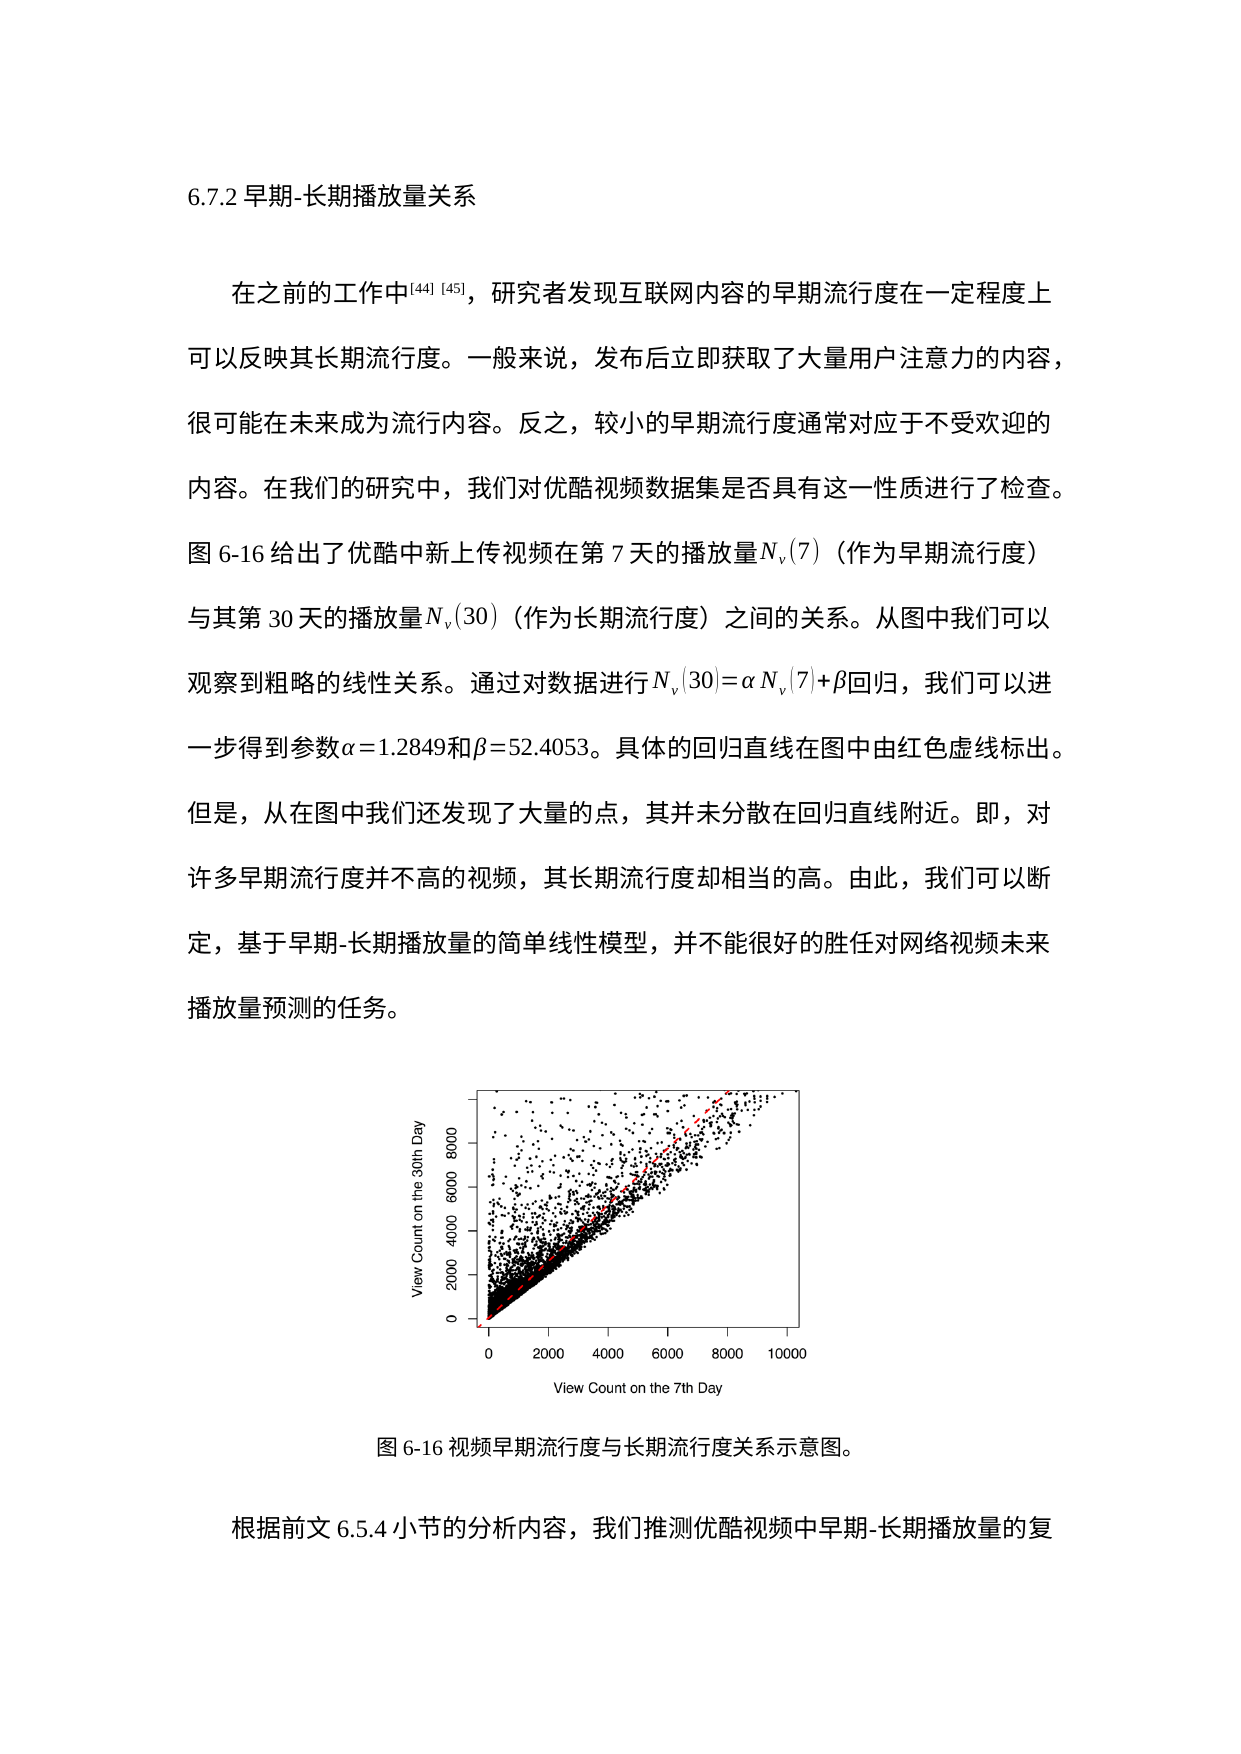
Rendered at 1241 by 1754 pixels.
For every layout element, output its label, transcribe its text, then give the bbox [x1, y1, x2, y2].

picture [406, 1072, 835, 1415]
text 早期-长期播放量关系 [187, 162, 1053, 227]
text 在之前的工作中[44] [45]，研究者发现互联网内容的早期流行度在一定程度上可以反映其长期流行度。一般来说，发布后立即获取了大量用户注意力的内容，很可能在未来成为流行内容。反之，较小的早期流行度通常对应于不受欢迎的内容。在我们的研究中，我们对优酷视频数据集是否具有这一性质进行了检查。图6-16给出了优酷中新上传视频在第7天的播放量（作为早期流行度）与其第30天的播放量（作为长期流行度）之间的关系。从图中我们可以观察到粗略的线性关系。通过对数据进行回归，我们可以进一步得到参数和。具体的回归直线在图中由红色虚线标出。但是，从在图中我们还发现了大量的点，其并未分散在回归直线附近。即，对许多早期流行度并不高的视频，其长期流行度却相当的高。由此，我们可以断定，基于早期-长期播放量的简单线性模型，并不能很好的胜任对网络视频未来播放量预测的任务。 [187, 259, 1053, 1039]
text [187, 1494, 1053, 1559]
text 图6-16 视频早期流行度与长期流行度关系示意图。 [187, 1429, 1053, 1462]
